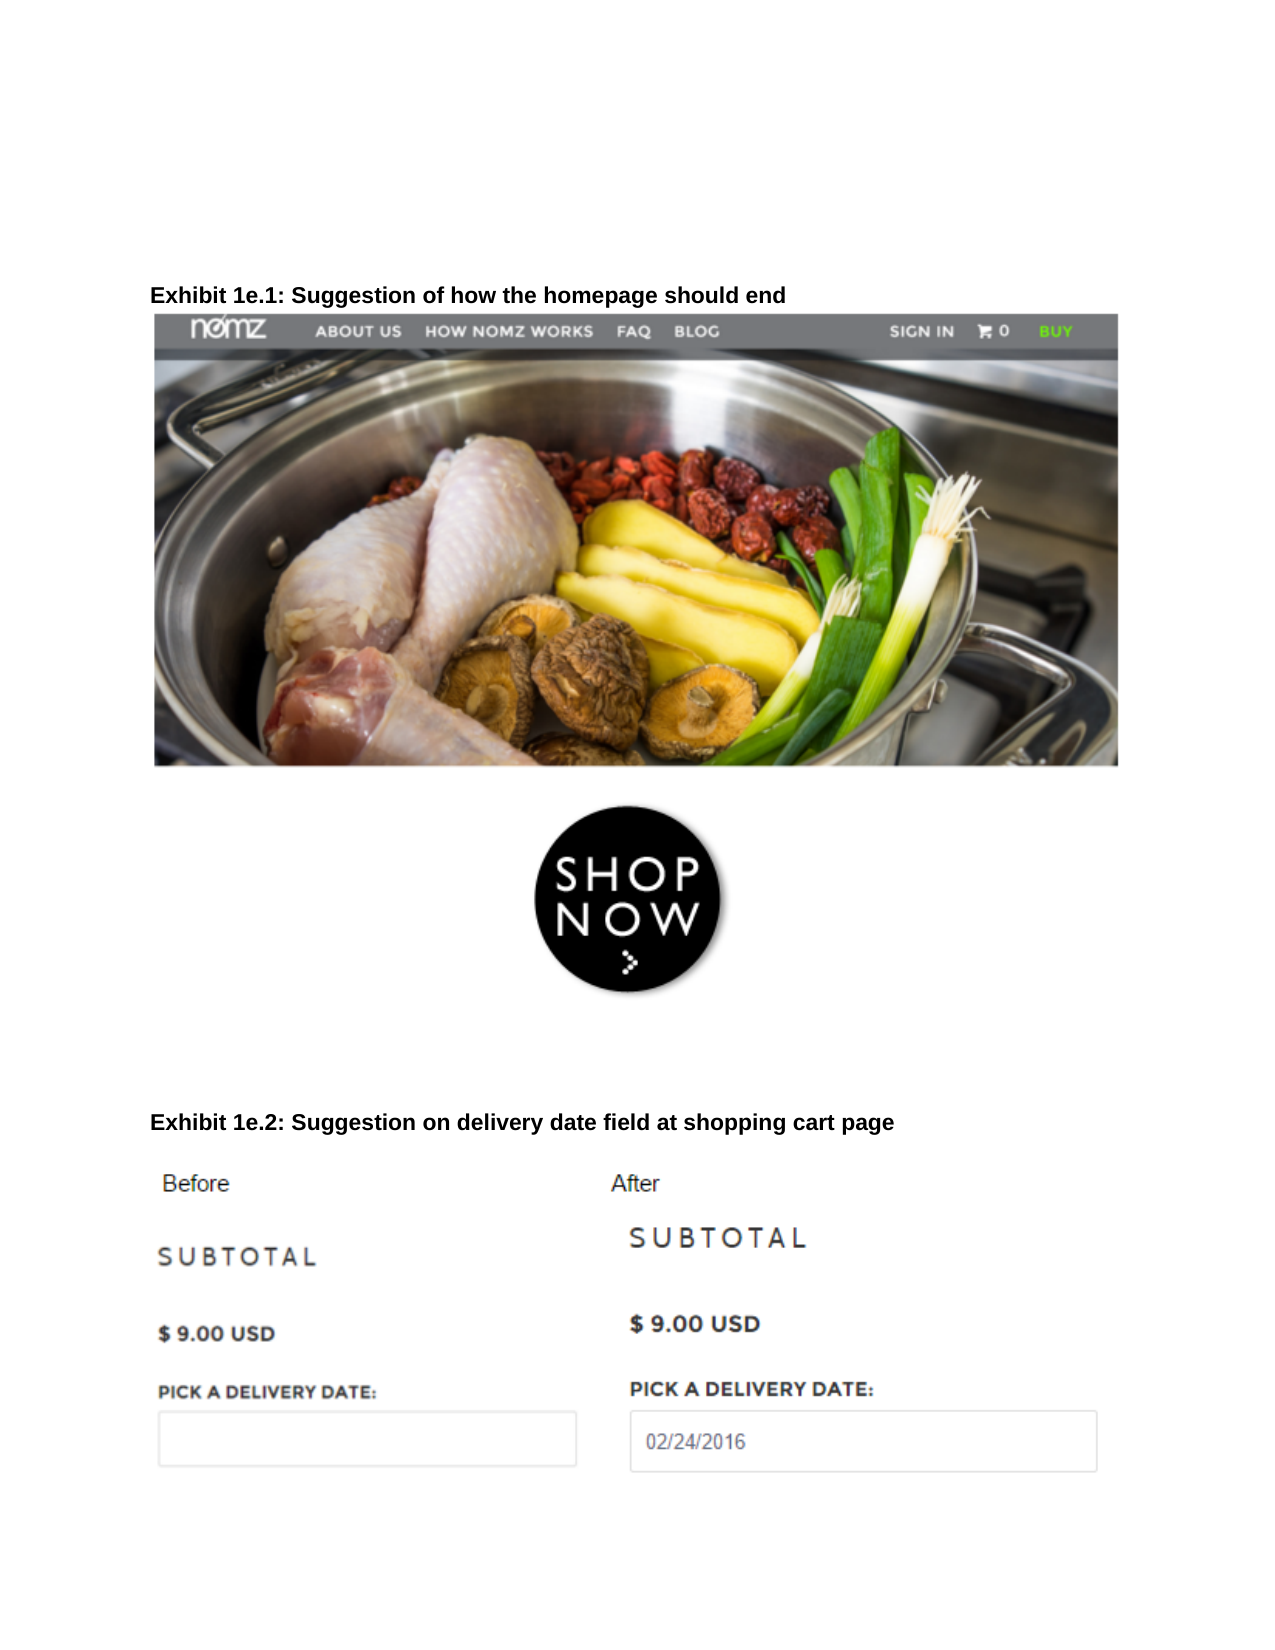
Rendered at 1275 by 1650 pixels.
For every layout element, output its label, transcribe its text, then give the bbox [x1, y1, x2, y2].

text Exhibit 1e.1: Suggestion of how the homepage should end [150, 282, 1125, 308]
text Exhibit 1e.2: Suggestion on delivery date field at shopping cart page [150, 1108, 1125, 1135]
picture [150, 1159, 1125, 1490]
picture [150, 308, 1125, 1001]
